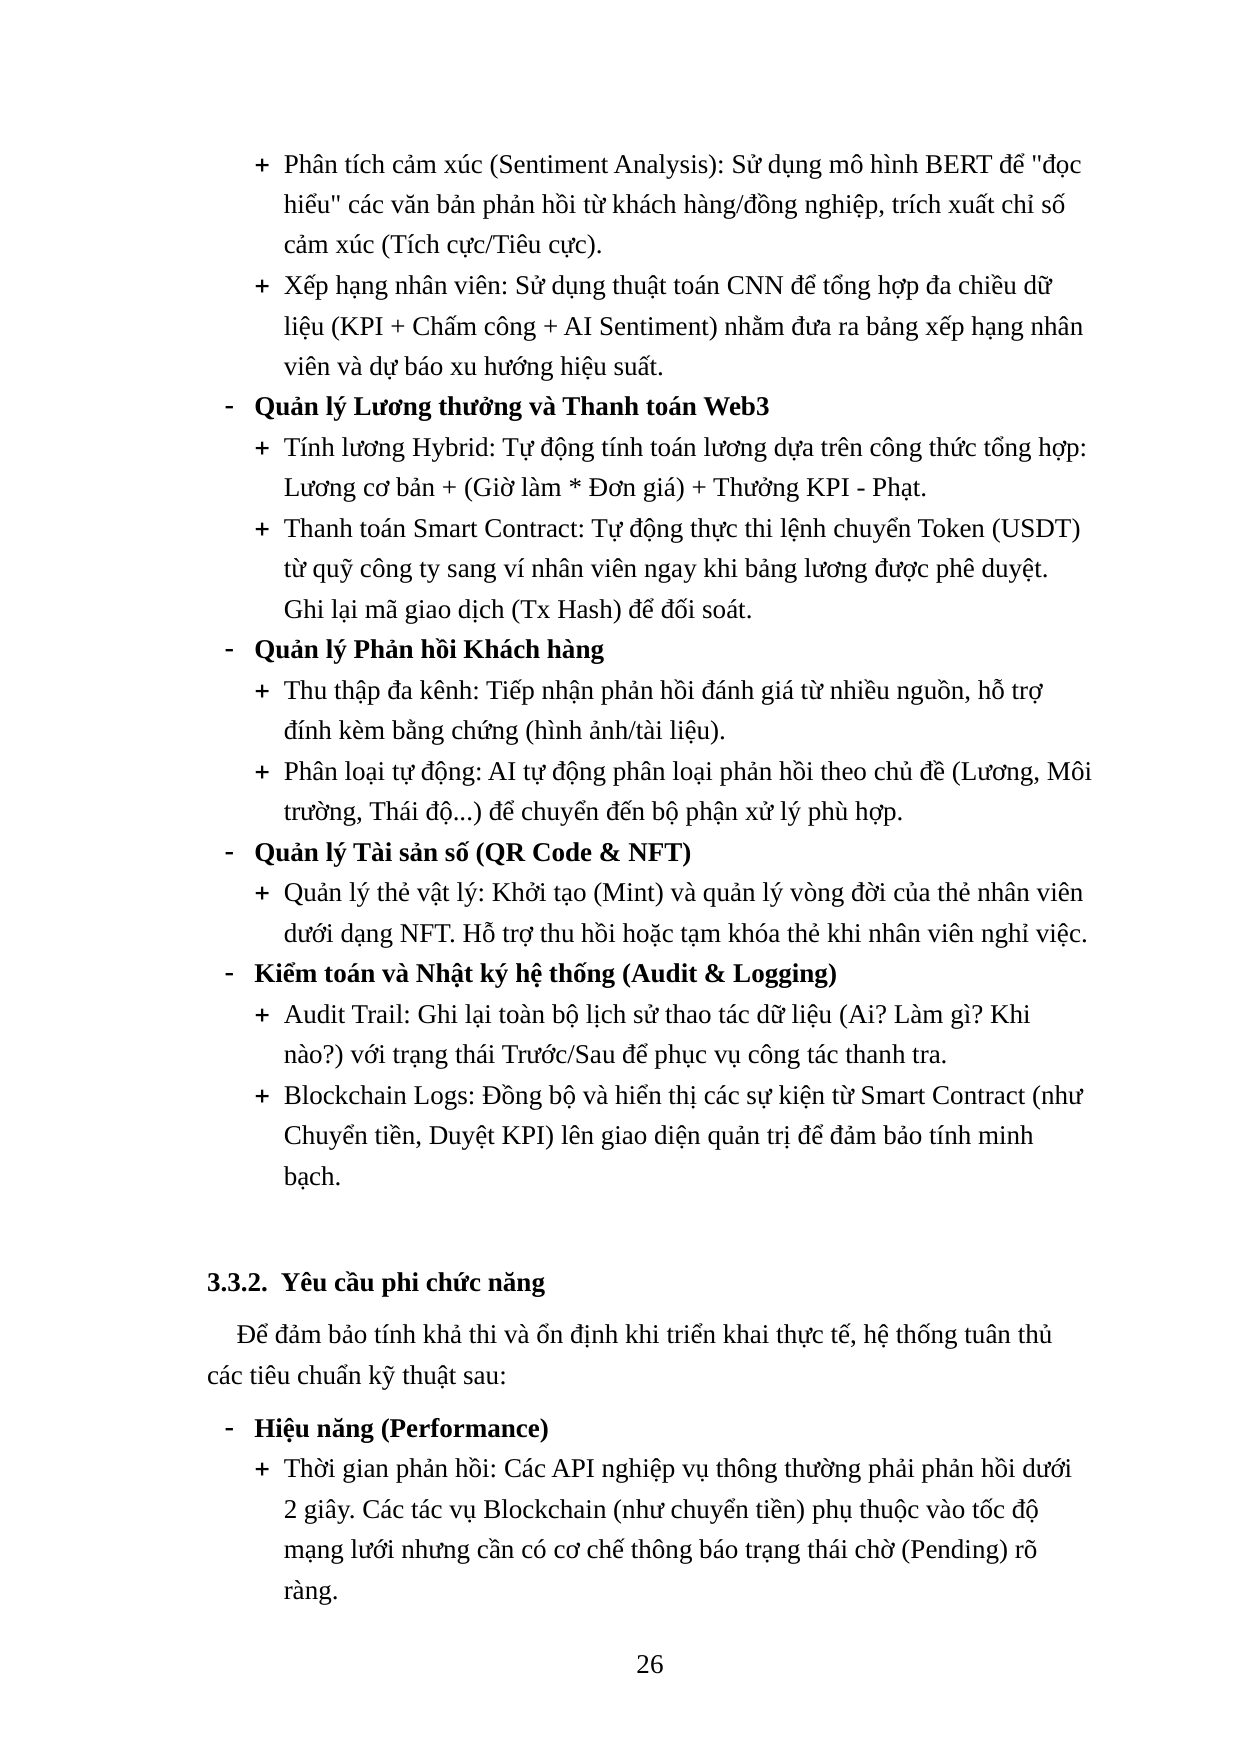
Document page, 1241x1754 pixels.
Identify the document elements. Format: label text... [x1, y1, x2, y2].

list Thời gian phản hồi: Các API nghiệp vụ thông thường phải phản hồi dưới 2 giây. Các tác vụ Blockchain (như chuyển tiền) phụ thuộc vào tốc độ mạng lưới nhưng cần có cơ chế thông báo trạng thái chờ (Pending) rõ ràng. [254, 1453, 1092, 1605]
list Quản lý Lương thưởng và Thanh toán Web3 [224, 390, 1092, 422]
list Tính lương Hybrid: Tự động tính toán lương dựa trên công thức tổng hợp: Lương cơ bản + (Giờ làm * Đơn giá) + Thưởng KPI - Phạt. [254, 431, 1092, 503]
list Quản lý thẻ vật lý: Khởi tạo (Mint) và quản lý vòng đời của thẻ nhân viên dưới dạng NFT. Hỗ trợ thu hồi hoặc tạm khóa thẻ khi nhân viên nghỉ việc. [254, 876, 1092, 948]
list Thanh toán Smart Contract: Tự động thực thi lệnh chuyển Token (USDT) từ quỹ công ty sang ví nhân viên ngay khi bảng lương được phê duyệt. Ghi lại mã giao dịch (Tx Hash) để đối soát. [254, 512, 1092, 624]
list Kiểm toán và Nhật ký hệ thống (Audit & Logging) [224, 957, 1092, 989]
subtitle Yêu cầu phi chức năng [207, 1266, 1092, 1297]
list Quản lý Tài sản số (QR Code & NFT) [224, 836, 1092, 867]
list Quản lý Phản hồi Khách hàng [224, 633, 1092, 664]
list Blockchain Logs: Đồng bộ và hiển thị các sự kiện từ Smart Contract (như Chuyển tiền, Duyệt KPI) lên giao diện quản trị để đảm bảo tính minh bạch. [254, 1079, 1092, 1191]
list Xếp hạng nhân viên: Sử dụng thuật toán CNN để tổng hợp đa chiều dữ liệu (KPI + Chấm công + AI Sentiment) nhằm đưa ra bảng xếp hạng nhân viên và dự báo xu hướng hiệu suất. [254, 269, 1092, 381]
list Phân loại tự động: AI tự động phân loại phản hồi theo chủ đề (Lương, Môi trường, Thái độ...) để chuyển đến bộ phận xử lý phù hợp. [254, 755, 1092, 827]
list Phân tích cảm xúc (Sentiment Analysis): Sử dụng mô hình BERT để "đọc hiểu" các văn bản phản hồi từ khách hàng/đồng nghiệp, trích xuất chỉ số cảm xúc (Tích cực/Tiêu cực). [254, 148, 1092, 260]
list Thu thập đa kênh: Tiếp nhận phản hồi đánh giá từ nhiều nguồn, hỗ trợ đính kèm bằng chứng (hình ảnh/tài liệu). [254, 674, 1092, 746]
list Hiệu năng (Performance) [224, 1412, 1092, 1443]
list Audit Trail: Ghi lại toàn bộ lịch sử thao tác dữ liệu (Ai? Làm gì? Khi nào?) với trạng thái Trước/Sau để phục vụ công tác thanh tra. [254, 998, 1092, 1070]
text Để đảm bảo tính khả thi và ổn định khi triển khai thực tế, hệ thống tuân thủ các tiêu chuẩn kỹ thuật sau: [207, 1319, 1092, 1390]
